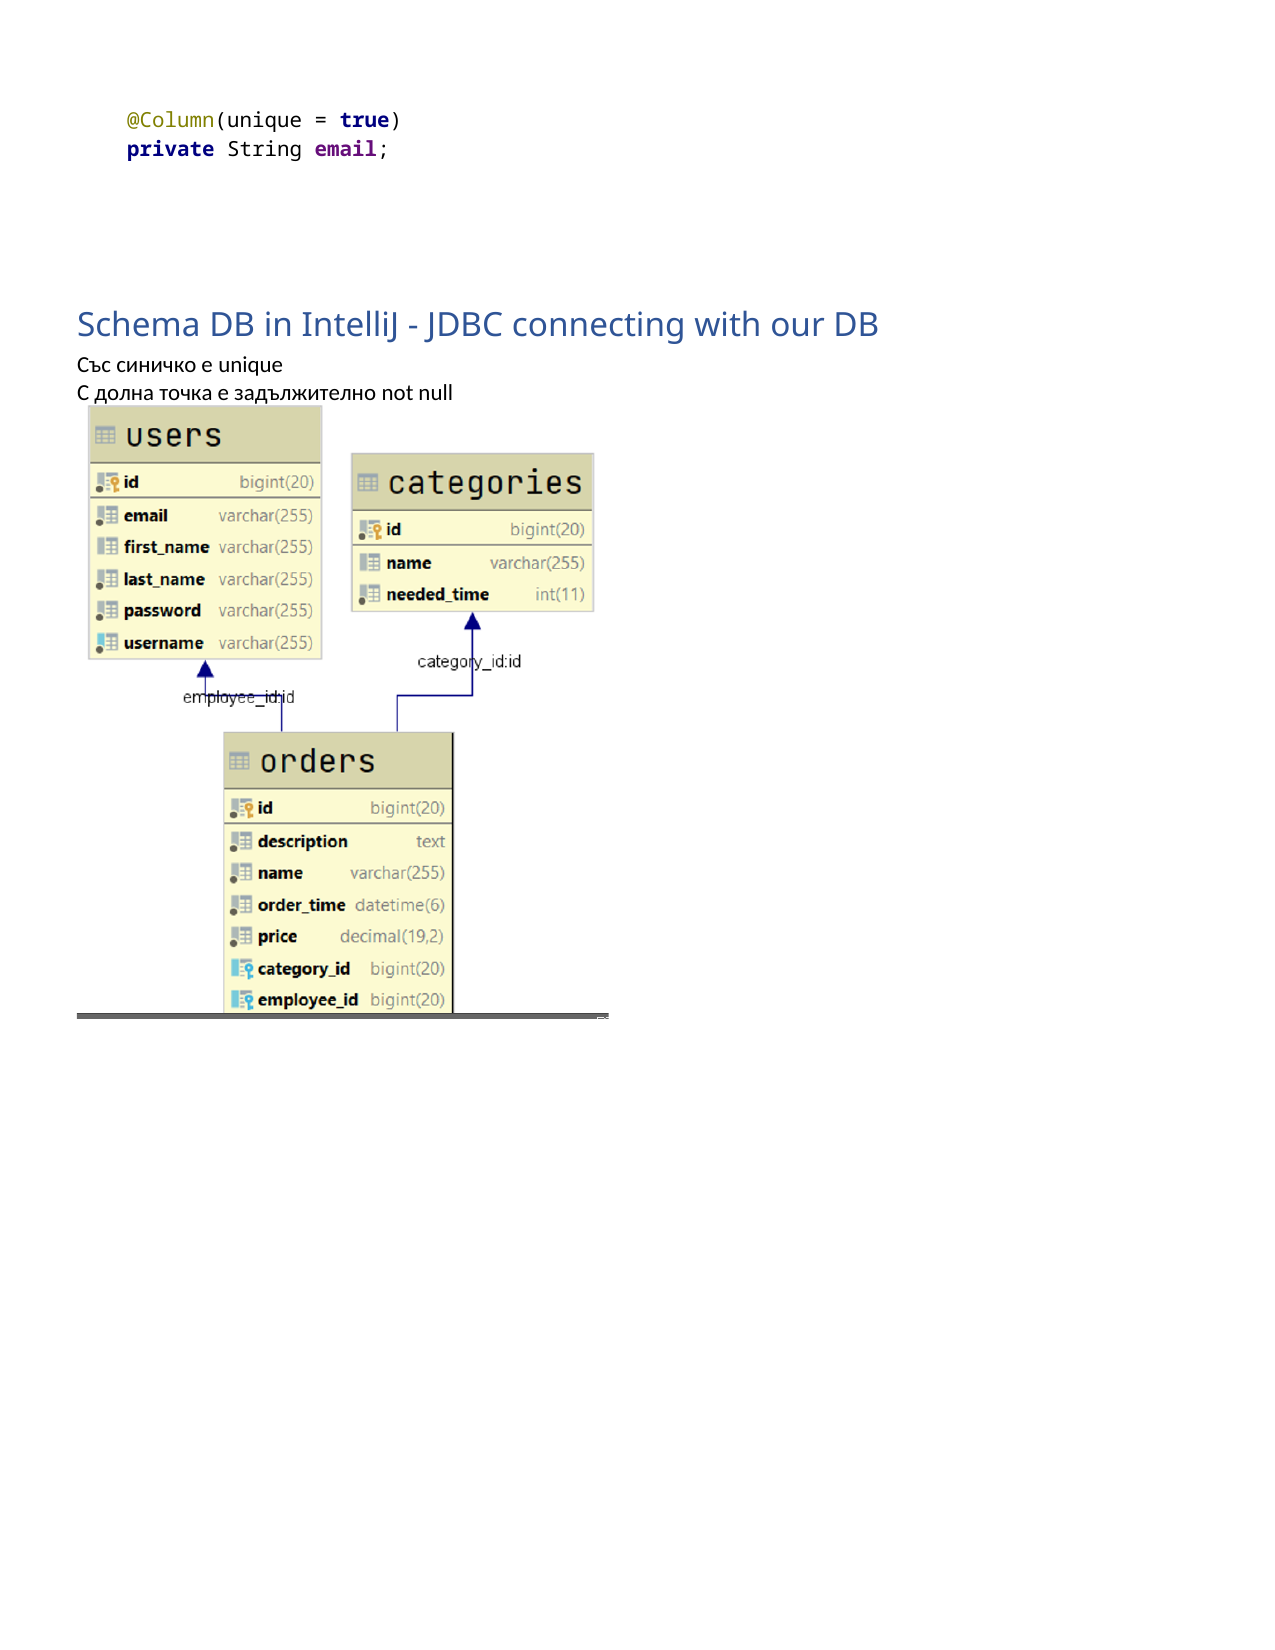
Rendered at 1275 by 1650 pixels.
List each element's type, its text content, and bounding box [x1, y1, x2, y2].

text Със синичко е unique [77, 350, 1198, 378]
subtitle Schema DB in IntelliJ - JDBC connecting with our DB [77, 301, 1198, 346]
picture [76, 405, 609, 1019]
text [77, 77, 1198, 162]
text С долна точка е задължително not null [77, 378, 1198, 406]
